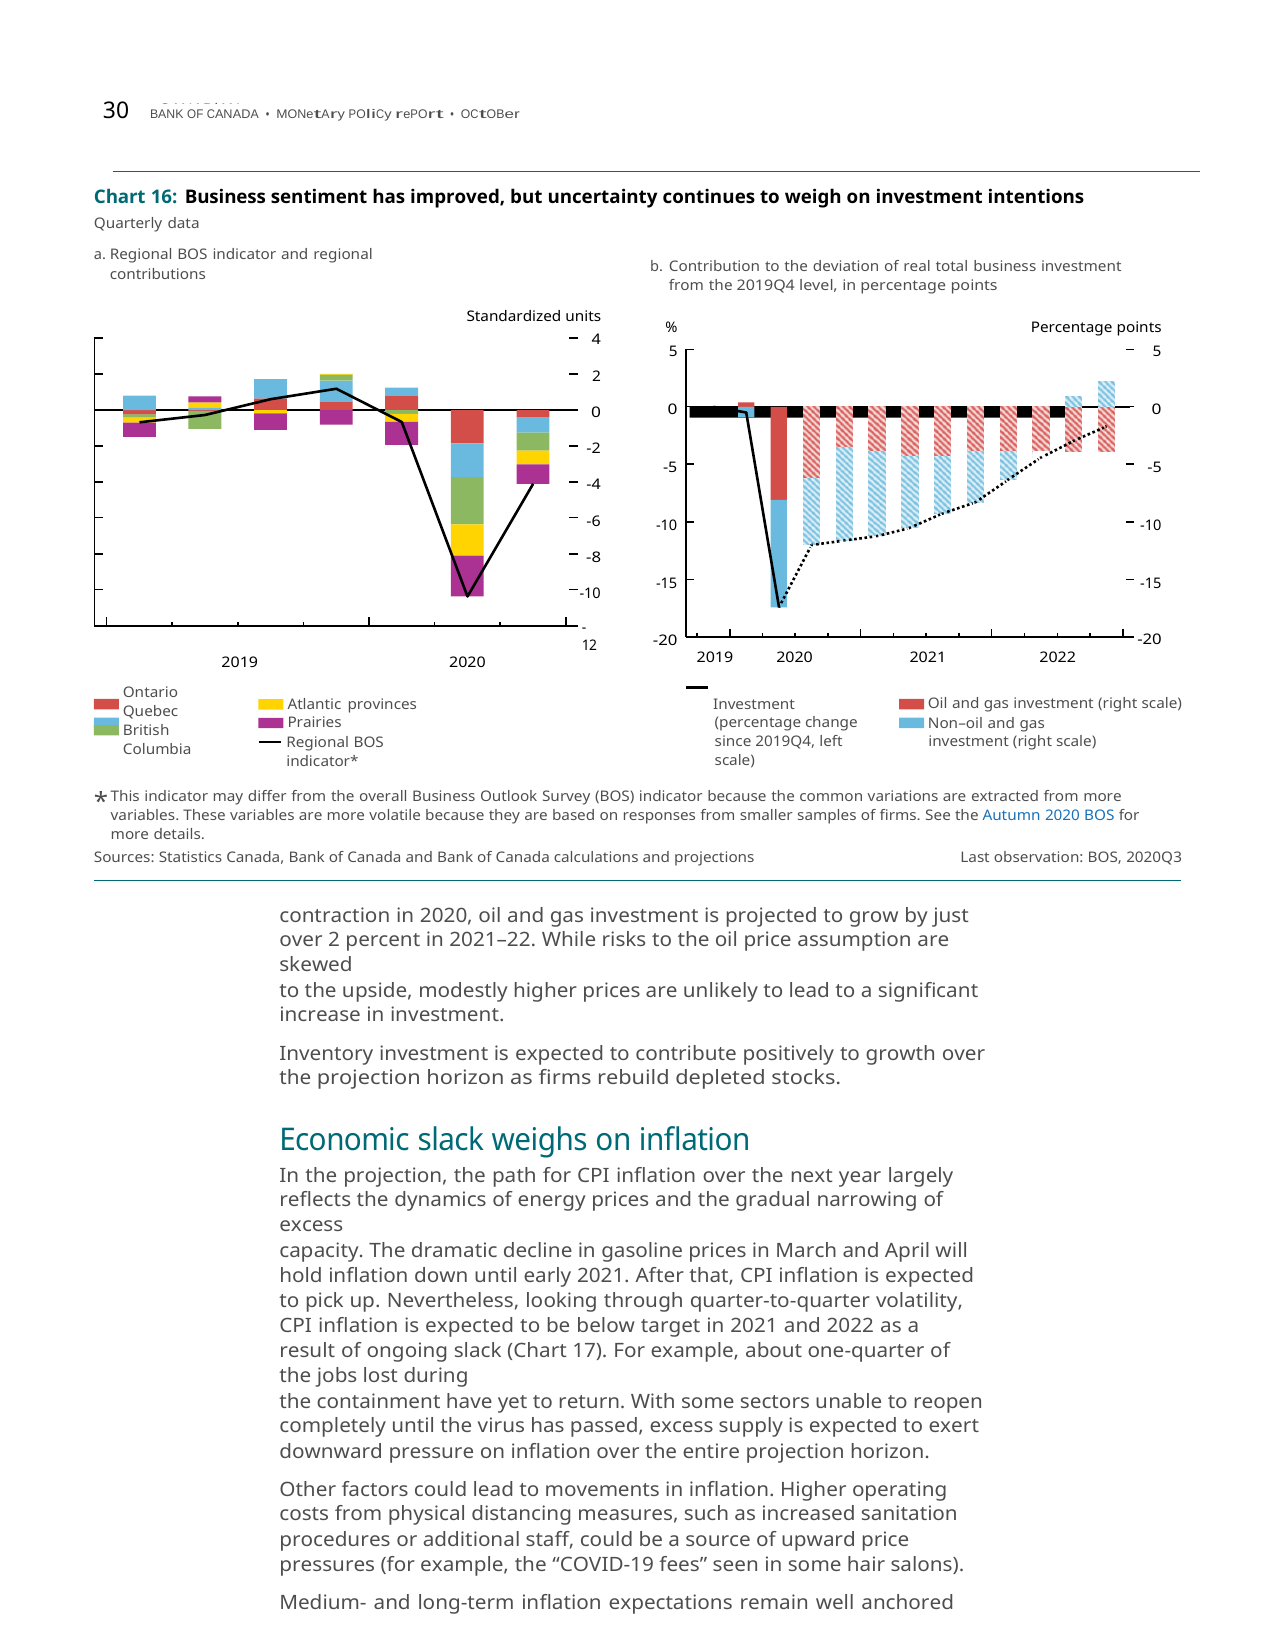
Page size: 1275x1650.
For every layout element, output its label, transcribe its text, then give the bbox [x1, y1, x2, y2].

text -5 [605, 457, 677, 477]
text Inventory investment is expected to contribute positively to growth over the projection horizon as firms rebuild depleted stocks. [279, 1040, 988, 1090]
text -4 [39, 474, 601, 494]
picture [934, 477, 951, 514]
text This indicator may differ from the overall Business Outlook Survey (BOS) indicator because the common variations are extracted from more variables. These variables are more volatile because they are based on responses from smaller samples of firms. See the Autumn 2020 BOS for more details. [110, 787, 1173, 843]
picture [836, 534, 853, 541]
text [279, 1590, 960, 1615]
list Contribution to the deviation of real total business investment from the 2019Q4 level, in percentage points [650, 256, 1155, 294]
text contraction in 2020, oil and gas investment is projected to grow by just over 2 percent in 2021–22. While risks to the oil price assumption are skewed [279, 902, 982, 977]
picture [803, 419, 820, 457]
text Quarterly data [94, 212, 1204, 232]
text 2 [39, 365, 601, 385]
text Non–oil and gas investment (right scale) [928, 713, 1120, 751]
picture [901, 477, 919, 515]
text 5 [681, 341, 1161, 361]
picture [836, 477, 853, 515]
text -12 [582, 619, 601, 654]
picture [967, 419, 984, 457]
picture [967, 477, 984, 503]
text -15 [605, 572, 677, 592]
picture [803, 534, 820, 545]
picture [1000, 419, 1017, 457]
text -2 [39, 438, 600, 458]
text -10 [681, 515, 1161, 534]
text Other factors could lead to movements in inflation. Higher operating costs from physical distancing measures, such as increased sanitation procedures or additional staff, could be a source of upward price pressures (for example, the “COVID-19 fees” seen in some hair salons). [279, 1477, 988, 1577]
text 4 [39, 329, 601, 349]
text Sources: Statistics Canada, Bank of Canada and Bank of Canada calculations and projections Last observation: BOS, 2020Q3 [94, 847, 1204, 867]
picture [901, 419, 919, 457]
picture [868, 419, 886, 457]
text Standardized units [39, 306, 601, 325]
text Atlantic provinces Prairies [287, 694, 458, 732]
text -6 [39, 510, 601, 530]
picture [934, 419, 951, 457]
text Chart 16: Business sentiment has improved, but uncertainty continues to weigh on investment intentions [94, 184, 1204, 209]
text -10 [39, 583, 601, 603]
picture [1032, 419, 1050, 457]
text -5 [681, 457, 1161, 477]
text 0 [681, 399, 1161, 419]
text 0 [605, 399, 677, 419]
subtitle Economic slack weighs on inflation [279, 1117, 1204, 1159]
text the containment have yet to return. With some sectors unable to reopen completely until the virus has passed, excess supply is expected to exert downward pressure on inflation over the entire projection horizon. [279, 1389, 988, 1464]
picture [868, 477, 886, 515]
text 2019 2020 2021 2022 [696, 648, 1204, 666]
picture [1065, 419, 1082, 452]
picture [1098, 419, 1115, 452]
list Regional BOS indicator and regional contributions [94, 244, 461, 284]
text 0 [39, 402, 601, 421]
text Investment (percentage change since 2019Q4, left scale) [713, 694, 878, 770]
text -20 [1137, 630, 1204, 648]
text capacity. The dramatic decline in gasoline prices in March and April will hold inflation down until early 2021. After that, CPI inflation is expected to pick up. Nevertheless, looking through quarter-to-quarter volatility, CPI inflation is expected to be below target in 2021 and 2022 as a result of ongoing slack (Chart 17). For example, about one-quarter of the jobs lost during [279, 1238, 980, 1388]
text Percentage points [681, 316, 1161, 336]
text Oil and gas investment (right scale) [928, 694, 1204, 713]
picture [803, 477, 820, 515]
text -20 [605, 630, 677, 650]
text -8 [39, 547, 601, 566]
picture [1098, 381, 1115, 399]
text Regional BOS indicator* [286, 732, 458, 770]
text -15 [681, 572, 1161, 592]
text 2019 2020 [221, 654, 601, 671]
text % 5 [664, 316, 677, 361]
text Ontario Quebec [123, 683, 224, 720]
text -10 [605, 514, 677, 534]
text British Columbia [123, 720, 237, 758]
text In the projection, the path for CPI inflation over the next year largely reflects the dynamics of energy prices and the gradual narrowing of excess [279, 1162, 976, 1238]
picture [836, 419, 853, 457]
text to the upside, modestly higher prices are unlikely to lead to a significant increase in investment. [279, 977, 988, 1028]
